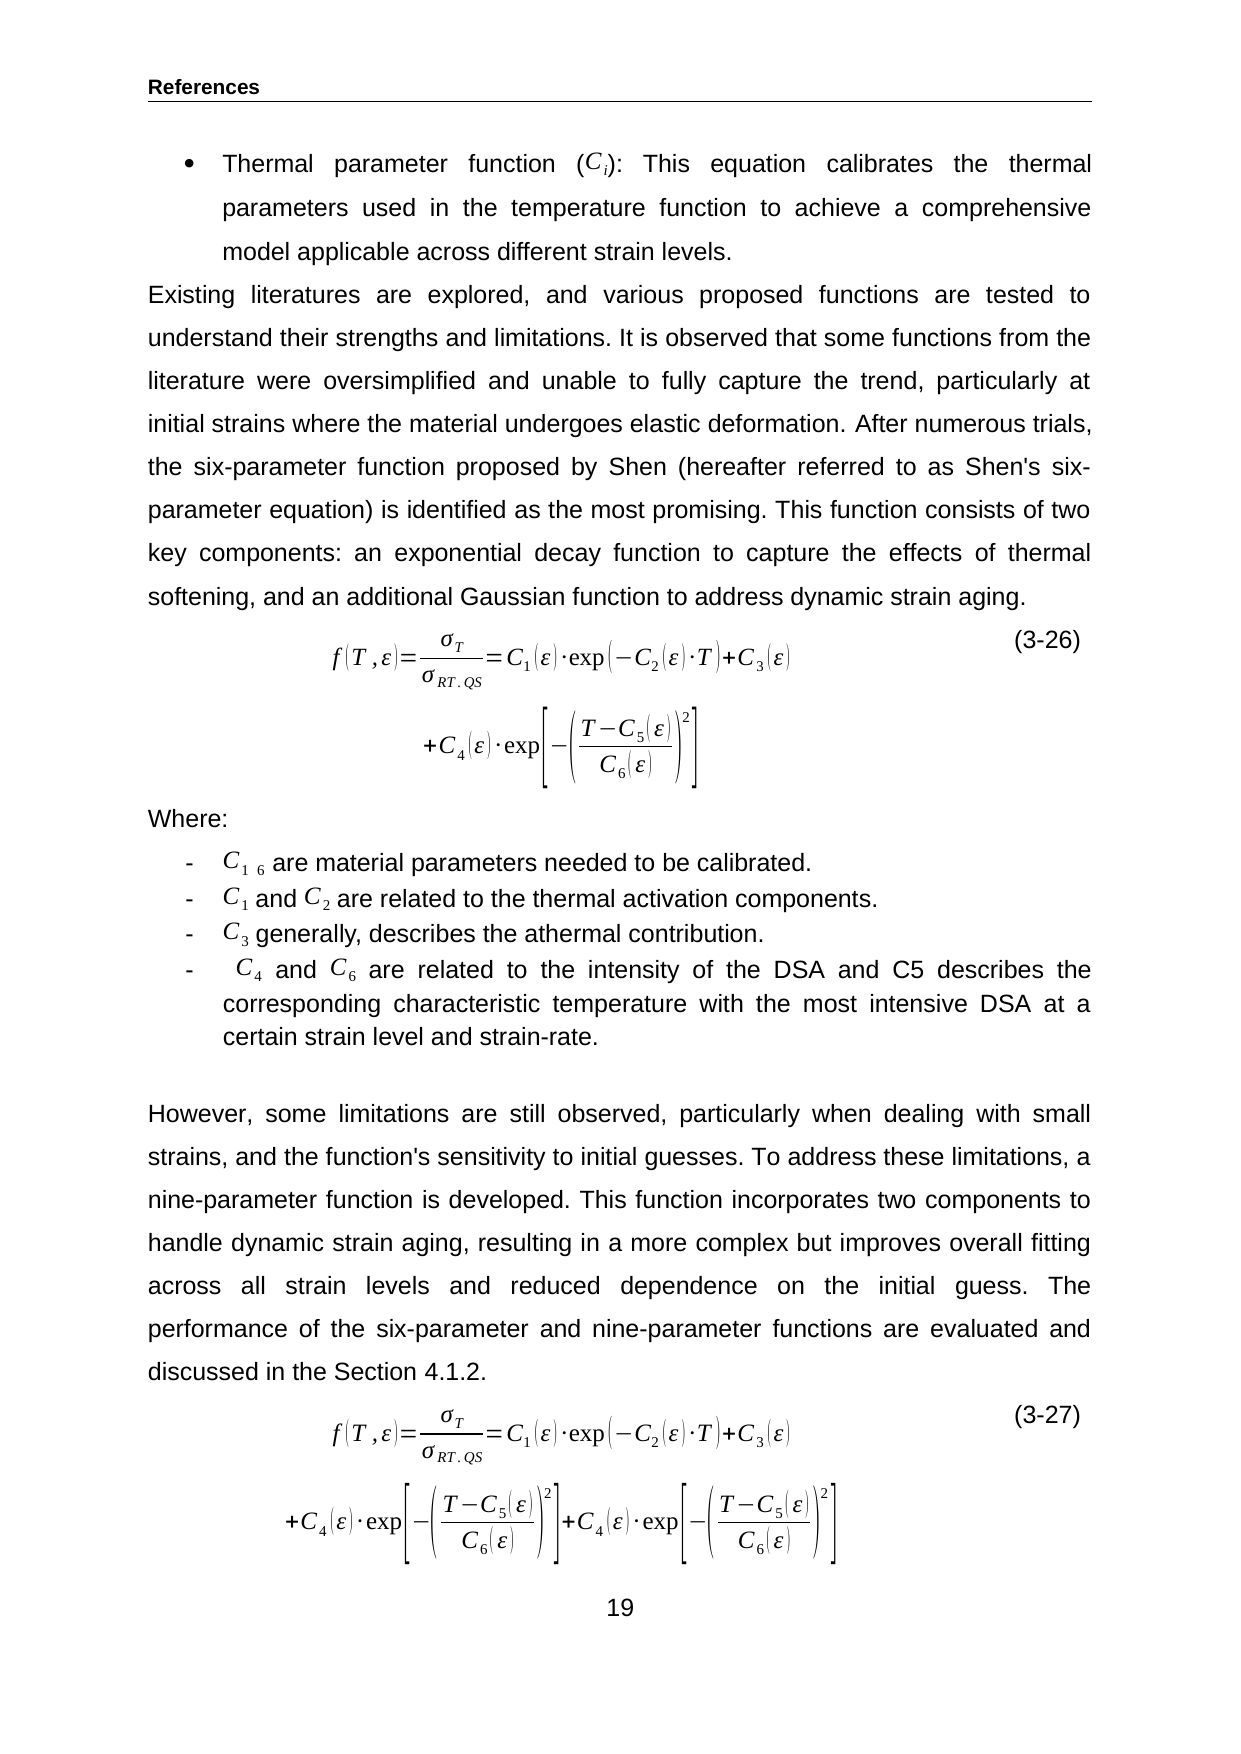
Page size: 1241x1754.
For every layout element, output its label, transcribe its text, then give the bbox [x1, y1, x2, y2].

table_header [148, 1400, 974, 1579]
text However, some limitations are still observed, particularly when dealing with small strains, and the function's sensitivity to initial guesses. To address these limitations, a nine-parameter function is developed. This function incorporates two components to handle dynamic strain aging, resulting in a more complex but improves overall fitting across all strain levels and reduced dependence on the initial guess. The performance of the six-parameter and nine-parameter functions are evaluated and discussed in the Section 4.1.2. [148, 1098, 1092, 1386]
list and are related to the thermal activation components. [185, 882, 1092, 914]
text Where: [148, 804, 1092, 832]
list and are related to the intensity of the DSA and C5 describes the corresponding characteristic temperature with the most intensive DSA at a certain strain level and strain-rate. [185, 954, 1092, 1051]
list generally, describes the athermal contribution. [185, 918, 1092, 949]
list are material parameters needed to be calibrated. [185, 847, 1092, 878]
table_header [148, 625, 974, 804]
list Thermal parameter function (): This equation calibrates the thermal parameters used in the temperature function to achieve a comprehensive model applicable across different strain levels. [185, 148, 1092, 265]
text Existing literatures are explored, and various proposed functions are tested to understand their strengths and limitations. It is observed that some functions from the literature were oversimplified and unable to fully capture the trend, particularly at initial strains where the material undergoes elastic deformation. After numerous trials, the six-parameter function proposed by Shen (hereafter referred to as Shen's six-parameter equation) is identified as the most promising. This function consists of two key components: an exponential decay function to capture the effects of thermal softening, and an additional Gaussian function to address dynamic strain aging. [148, 280, 1092, 610]
